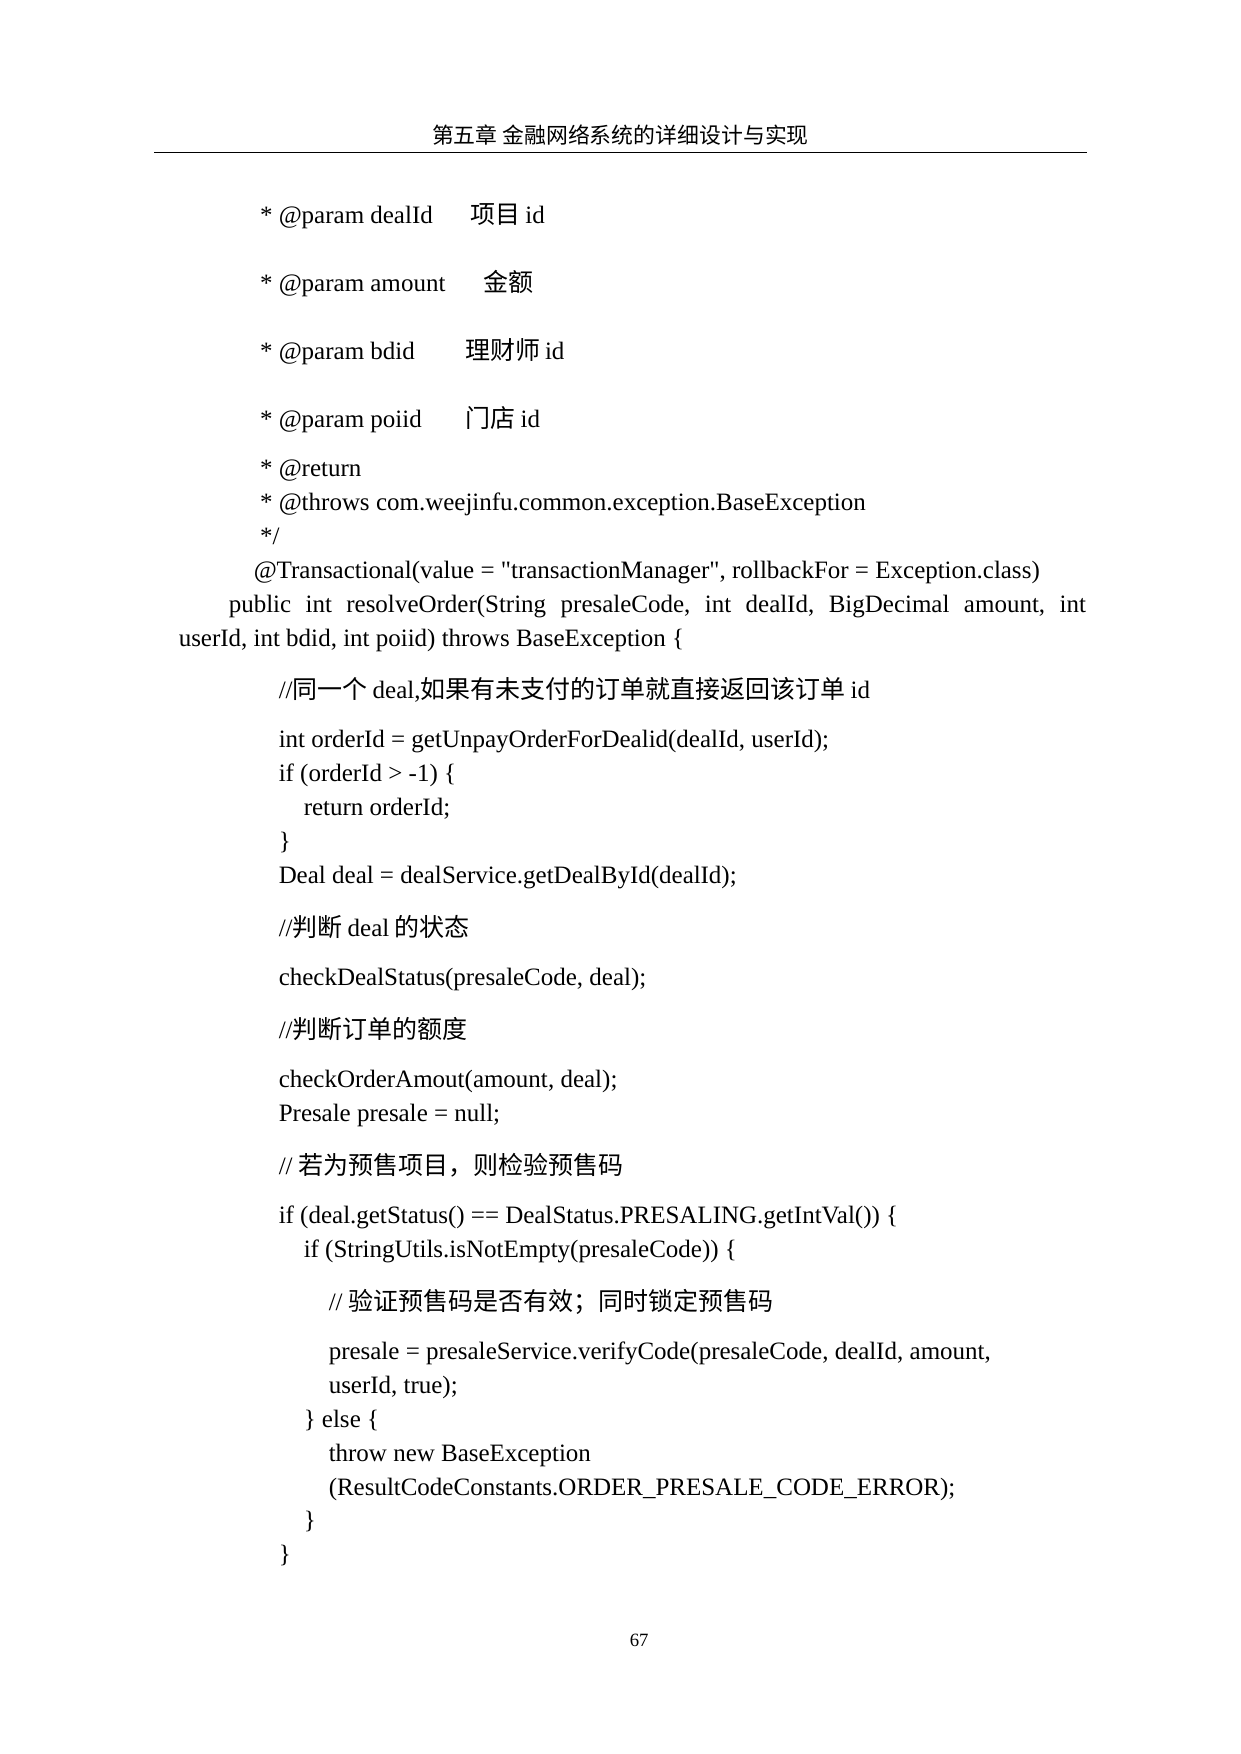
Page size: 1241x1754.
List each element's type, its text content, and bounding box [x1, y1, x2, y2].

text checkOrderAmout(amount, deal); [178, 1061, 1087, 1095]
text // 若为预售项目，则检验预售码 [178, 1129, 1087, 1197]
text //判断订单的额度 [178, 993, 1087, 1061]
text @Transactional(value = "transactionManager", rollbackFor = Exception.class) [178, 552, 1087, 586]
text } [178, 824, 1087, 858]
text (ResultCodeConstants.ORDER_PRESALE_CODE_ERROR); [178, 1469, 1087, 1503]
text //同一个deal,如果有未支付的订单就直接返回该订单id [178, 654, 1087, 722]
text int orderId = getUnpayOrderForDealid(dealId, userId); [178, 722, 1087, 756]
text * @param amount 金额 [178, 246, 1087, 314]
text presale = presaleService.verifyCode(presaleCode, dealId, amount, [178, 1333, 1087, 1367]
text Deal deal = dealService.getDealById(dealId); [178, 858, 1087, 892]
text } else { [178, 1401, 1087, 1435]
text */ [178, 518, 1087, 552]
text } [178, 1537, 1087, 1571]
text throw new BaseException [178, 1435, 1087, 1469]
text if (deal.getStatus() == DealStatus.PRESALING.getIntVal()) { [178, 1197, 1087, 1231]
text * @return [178, 450, 1087, 484]
text if (orderId > -1) { [178, 756, 1087, 790]
text } [178, 1503, 1087, 1537]
text * @param poiid 门店id [178, 382, 1087, 450]
text return orderId; [178, 790, 1087, 824]
text // 验证预售码是否有效；同时锁定预售码 [178, 1265, 1087, 1333]
text * @param dealId 项目id [178, 178, 1087, 246]
text if (StringUtils.isNotEmpty(presaleCode)) { [178, 1231, 1087, 1265]
text public int resolveOrder(String presaleCode, int dealId, BigDecimal amount, int userId, int bdid, int poiid) throws BaseException { [178, 586, 1087, 654]
text Presale presale = null; [178, 1095, 1087, 1129]
text * @param bdid 理财师id [178, 314, 1087, 382]
text * @throws com.weejinfu.common.exception.BaseException [178, 484, 1087, 518]
text checkDealStatus(presaleCode, deal); [178, 959, 1087, 993]
text //判断deal的状态 [178, 892, 1087, 959]
text userId, true); [178, 1367, 1087, 1401]
